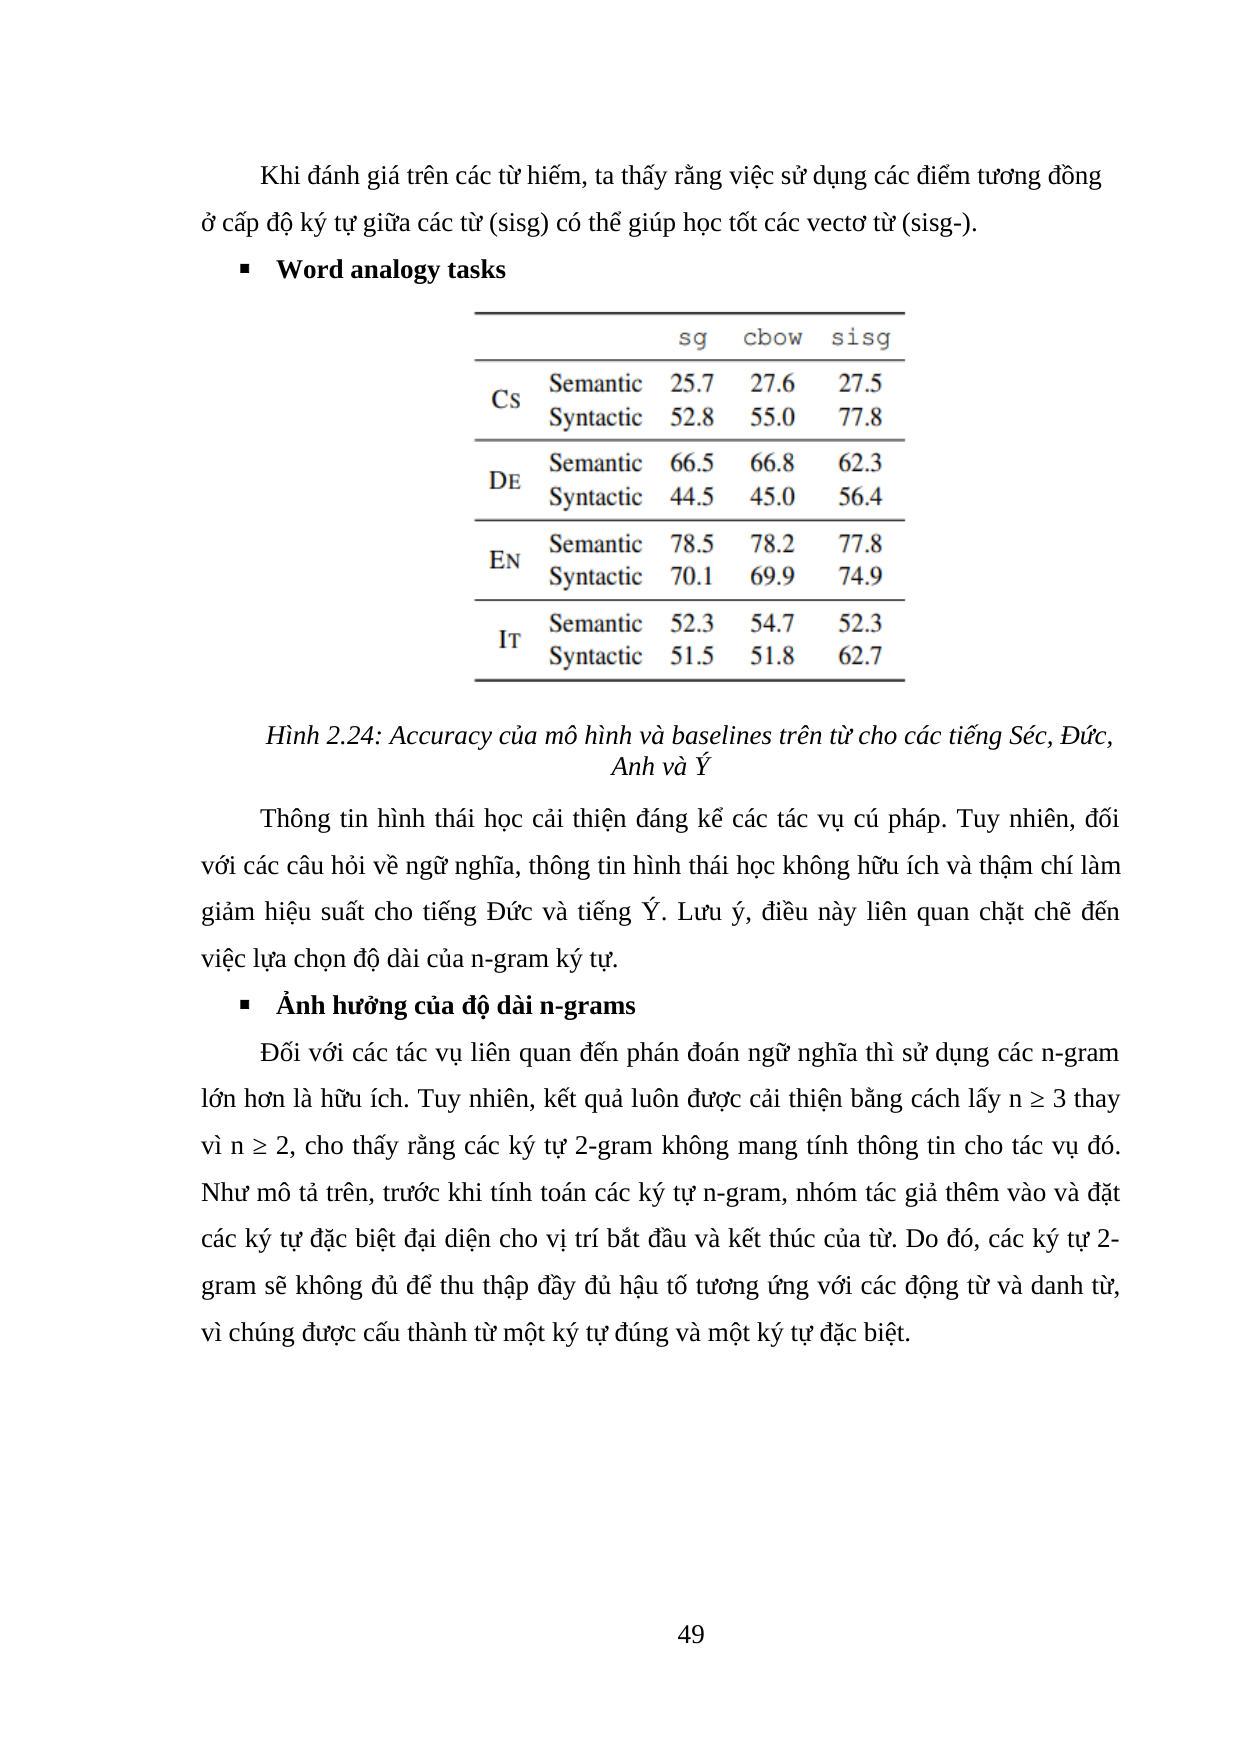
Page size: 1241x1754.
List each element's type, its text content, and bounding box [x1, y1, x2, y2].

list Ảnh hưởng của độ dài n-grams [238, 989, 1122, 1020]
text Đối với các tác vụ liên quan đến phán đoán ngữ nghĩa thì sử dụng các n-gram lớn hơn là hữu ích. Tuy nhiên, kết quả luôn được cải thiện bằng cách lấy n ≥ 3 thay vì n ≥ 2, cho thấy rằng các ký tự 2-gram không mang tính thông tin cho tác vụ đó. Như mô tả trên, trước khi tính toán các ký tự n-gram, nhóm tác giả thêm vào và đặt các ký tự đặc biệt đại diện cho vị trí bắt đầu và kết thúc của từ. Do đó, các ký tự 2-gram sẽ không đủ để thu thập đầy đủ hậu tố tương ứng với các động từ và danh từ, vì chúng được cấu thành từ một ký tự đúng và một ký tự đặc biệt. [201, 1036, 1122, 1347]
text Hình 2.24: Accuracy của mô hình và baselines trên từ cho các tiếng Séc, Đức, Anh và Ý [201, 719, 1122, 781]
list Word analogy tasks [238, 253, 1122, 284]
text Khi đánh giá trên các từ hiếm, ta thấy rằng việc sử dụng các điểm tương đồng ở cấp độ ký tự giữa các từ (sisg) có thể giúp học tốt các vectơ từ (sisg-). [201, 159, 1122, 237]
text Thông tin hình thái học cải thiện đáng kể các tác vụ cú pháp. Tuy nhiên, đối với các câu hỏi về ngữ nghĩa, thông tin hình thái học không hữu ích và thậm chí làm giảm hiệu suất cho tiếng Đức và tiếng Ý. Lưu ý, điều này liên quan chặt chẽ đến việc lựa chọn độ dài của n-gram ký tự. [201, 802, 1122, 973]
picture [459, 299, 923, 704]
